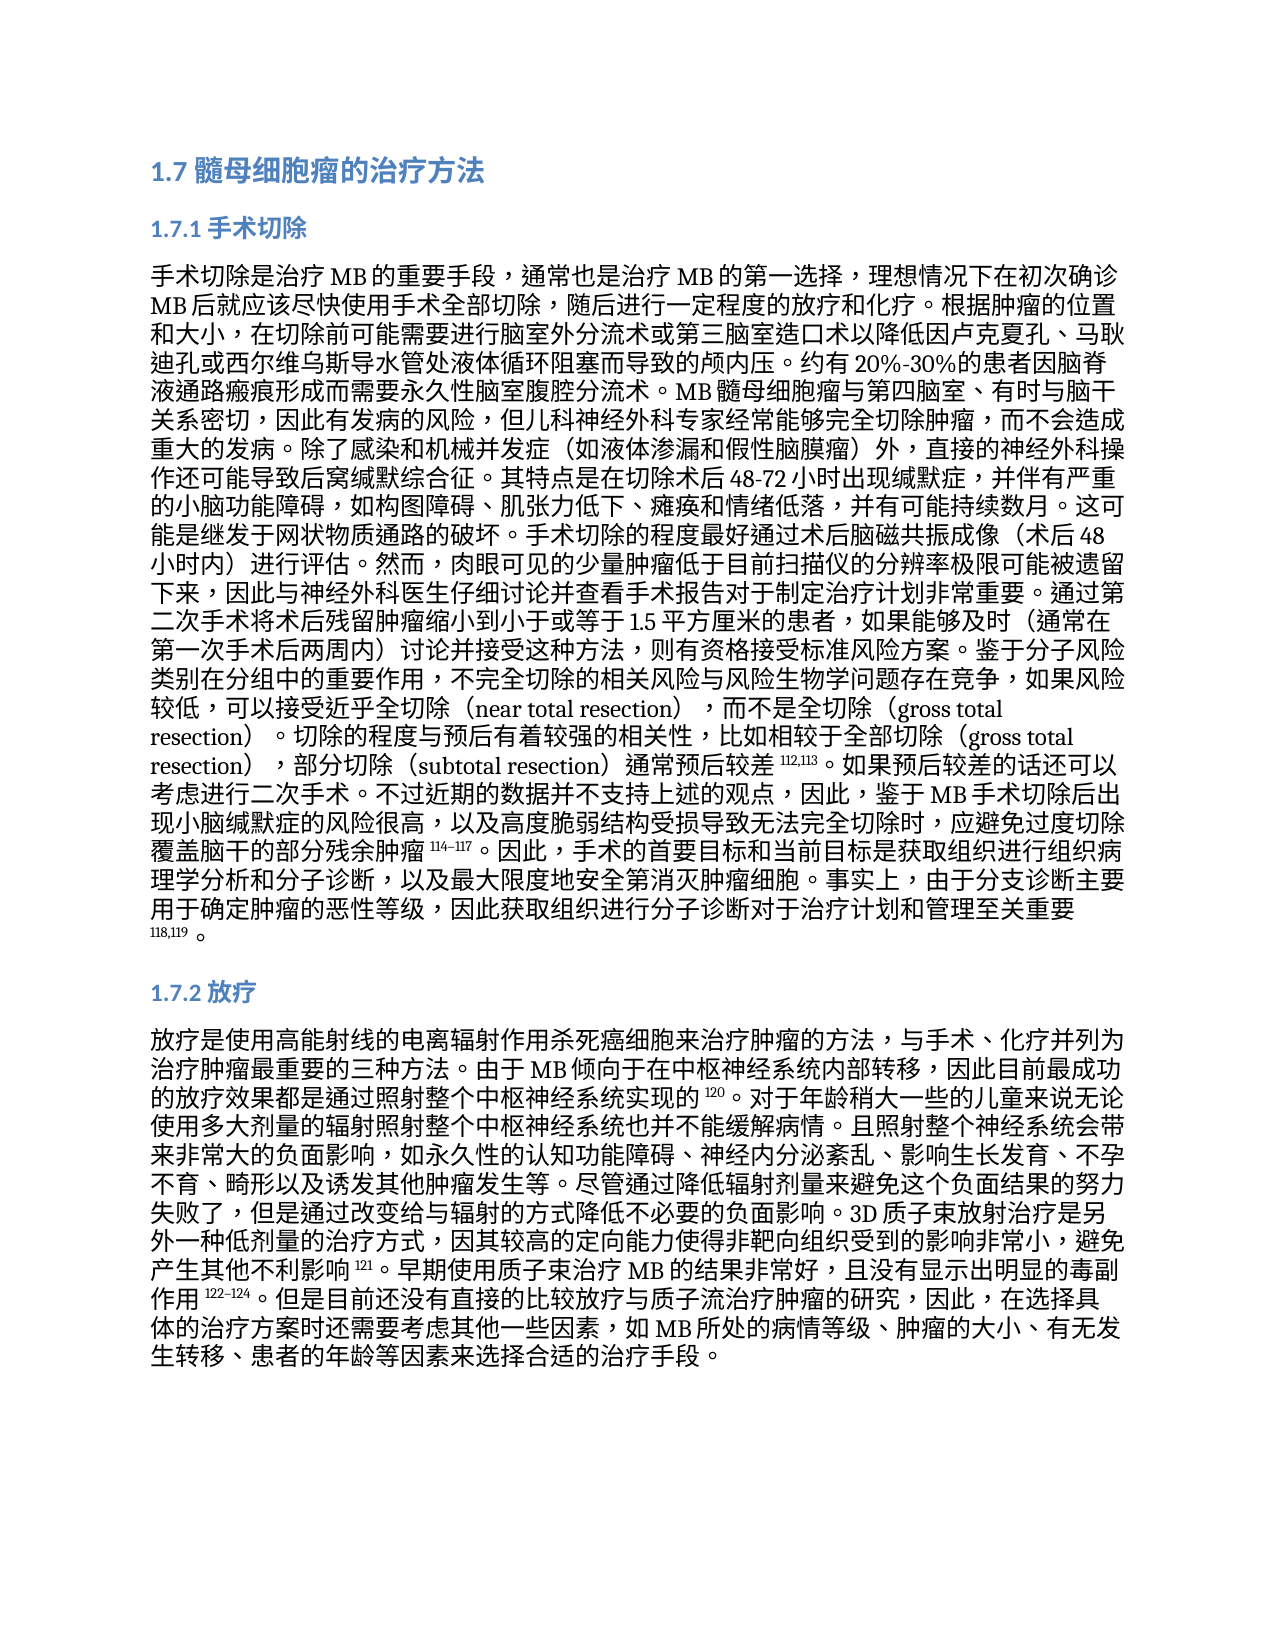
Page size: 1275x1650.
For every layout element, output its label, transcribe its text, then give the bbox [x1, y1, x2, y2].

text 放疗是使用高能射线的电离辐射作用杀死癌细胞来治疗肿瘤的方法，与手术、化疗并列为治疗肿瘤最重要的三种方法。由于MB倾向于在中枢神经系统内部转移，因此目前最成功的放疗效果都是通过照射整个中枢神经系统实现的120。对于年龄稍大一些的儿童来说无论使用多大剂量的辐射照射整个中枢神经系统也并不能缓解病情。且照射整个神经系统会带来非常大的负面影响，如永久性的认知功能障碍、神经内分泌紊乱、影响生长发育、不孕不育、畸形以及诱发其他肿瘤发生等。尽管通过降低辐射剂量来避免这个负面结果的努力失败了，但是通过改变给与辐射的方式降低不必要的负面影响。3D质子束放射治疗是另外一种低剂量的治疗方式，因其较高的定向能力使得非靶向组织受到的影响非常小，避免产生其他不利影响121。早期使用质子束治疗MB的结果非常好，且没有显示出明显的毒副作用122–124。但是目前还没有直接的比较放疗与质子流治疗肿瘤的研究，因此，在选择具体的治疗方案时还需要考虑其他一些因素，如MB所处的病情等级、肿瘤的大小、有无发生转移、患者的年龄等因素来选择合适的治疗手段。 [150, 1027, 1125, 1372]
subtitle 1.7.1 手术切除 [150, 211, 1125, 244]
subtitle 1.7 髓母细胞瘤的治疗方法 [150, 150, 1125, 190]
subtitle 1.7.2 放疗 [150, 974, 1125, 1008]
text 手术切除是治疗MB的重要手段，通常也是治疗MB的第一选择，理想情况下在初次确诊MB后就应该尽快使用手术全部切除，随后进行一定程度的放疗和化疗。根据肿瘤的位置和大小，在切除前可能需要进行脑室外分流术或第三脑室造口术以降低因卢克夏孔、马耿迪孔或西尔维乌斯导水管处液体循环阻塞而导致的颅内压。约有20%-30%的患者因脑脊液通路瘢痕形成而需要永久性脑室腹腔分流术。MB髓母细胞瘤与第四脑室、有时与脑干关系密切，因此有发病的风险，但儿科神经外科专家经常能够完全切除肿瘤，而不会造成重大的发病。除了感染和机械并发症（如液体渗漏和假性脑膜瘤）外，直接的神经外科操作还可能导致后窝缄默综合征。其特点是在切除术后48-72小时出现缄默症，并伴有严重的小脑功能障碍，如构图障碍、肌张力低下、瘫痪和情绪低落，并有可能持续数月。这可能是继发于网状物质通路的破坏。手术切除的程度最好通过术后脑磁共振成像（术后48小时内）进行评估。然而，肉眼可见的少量肿瘤低于目前扫描仪的分辨率极限可能被遗留下来，因此与神经外科医生仔细讨论并查看手术报告对于制定治疗计划非常重要。通过第二次手术将术后残留肿瘤缩小到小于或等于1.5平方厘米的患者，如果能够及时（通常在第一次手术后两周内）讨论并接受这种方法，则有资格接受标准风险方案。鉴于分子风险类别在分组中的重要作用，不完全切除的相关风险与风险生物学问题存在竞争，如果风险较低，可以接受近乎全切除（near total resection），而不是全切除（gross total resection）。切除的程度与预后有着较强的相关性，比如相较于全部切除（gross total resection），部分切除（subtotal resection）通常预后较差112,113。如果预后较差的话还可以考虑进行二次手术。不过近期的数据并不支持上述的观点，因此，鉴于MB手术切除后出现小脑缄默症的风险很高，以及高度脆弱结构受损导致无法完全切除时，应避免过度切除覆盖脑干的部分残余肿瘤114–117。因此，手术的首要目标和当前目标是获取组织进行组织病理学分析和分子诊断，以及最大限度地安全第消灭肿瘤细胞。事实上，由于分支诊断主要用于确定肿瘤的恶性等级，因此获取组织进行分子诊断对于治疗计划和管理至关重要118,119。 [150, 263, 1125, 953]
